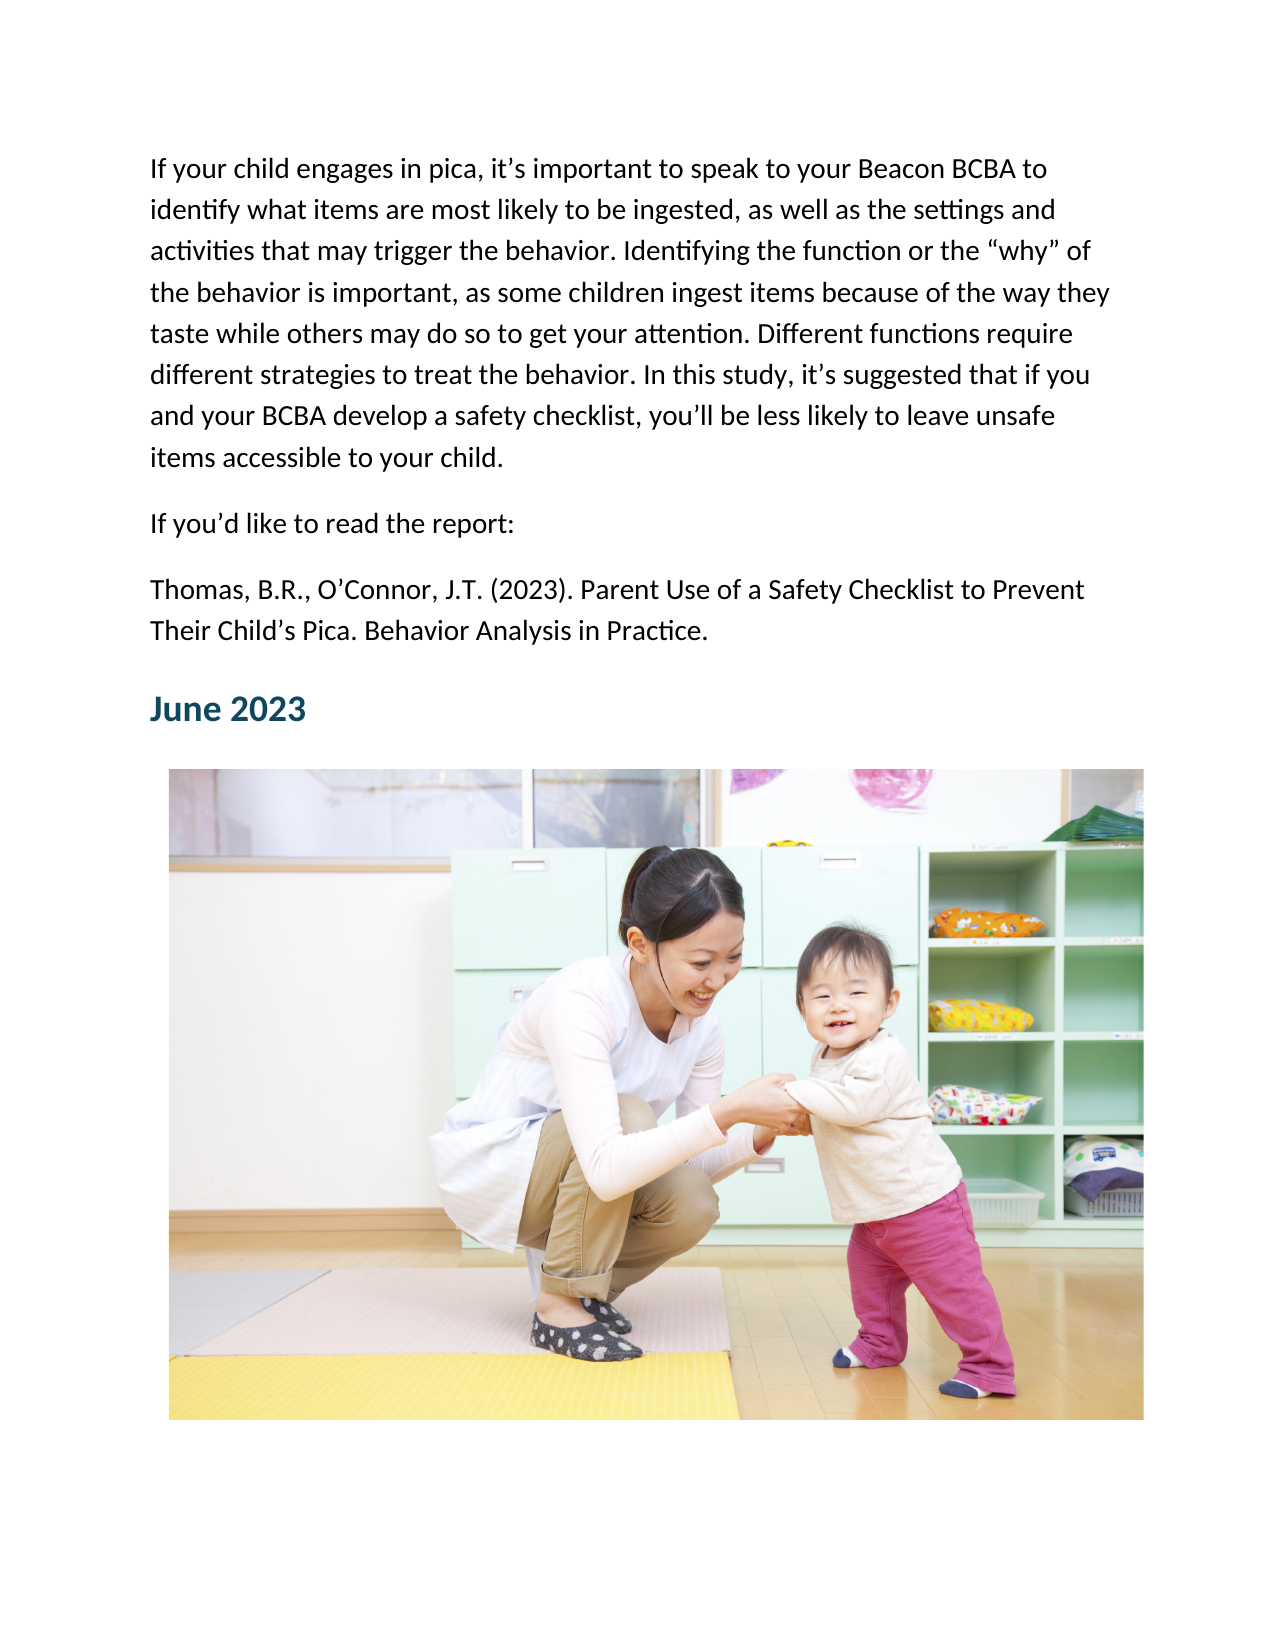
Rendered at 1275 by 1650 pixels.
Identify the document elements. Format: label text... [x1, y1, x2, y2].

text If you’d like to read the report: [150, 505, 1125, 541]
text Thomas, B.R., O’Connor, J.T. (2023). Parent Use of a Safety Checklist to Prevent Their Child’s Pica. Behavior Analysis in Practice. [150, 571, 1125, 648]
subtitle June 2023 [150, 685, 1125, 731]
text If your child engages in pica, it’s important to speak to your Beacon BCBA to identify what items are most likely to be ingested, as well as the settings and activities that may trigger the behavior. Identifying the function or the “why” of the behavior is important, as some children ingest items because of the way they taste while others may do so to get your attention. Different functions require different strategies to treat the behavior. In this study, it’s suggested that if you and your BCBA develop a safety checklist, you’ll be less likely to leave unsafe items accessible to your child. [150, 150, 1125, 474]
